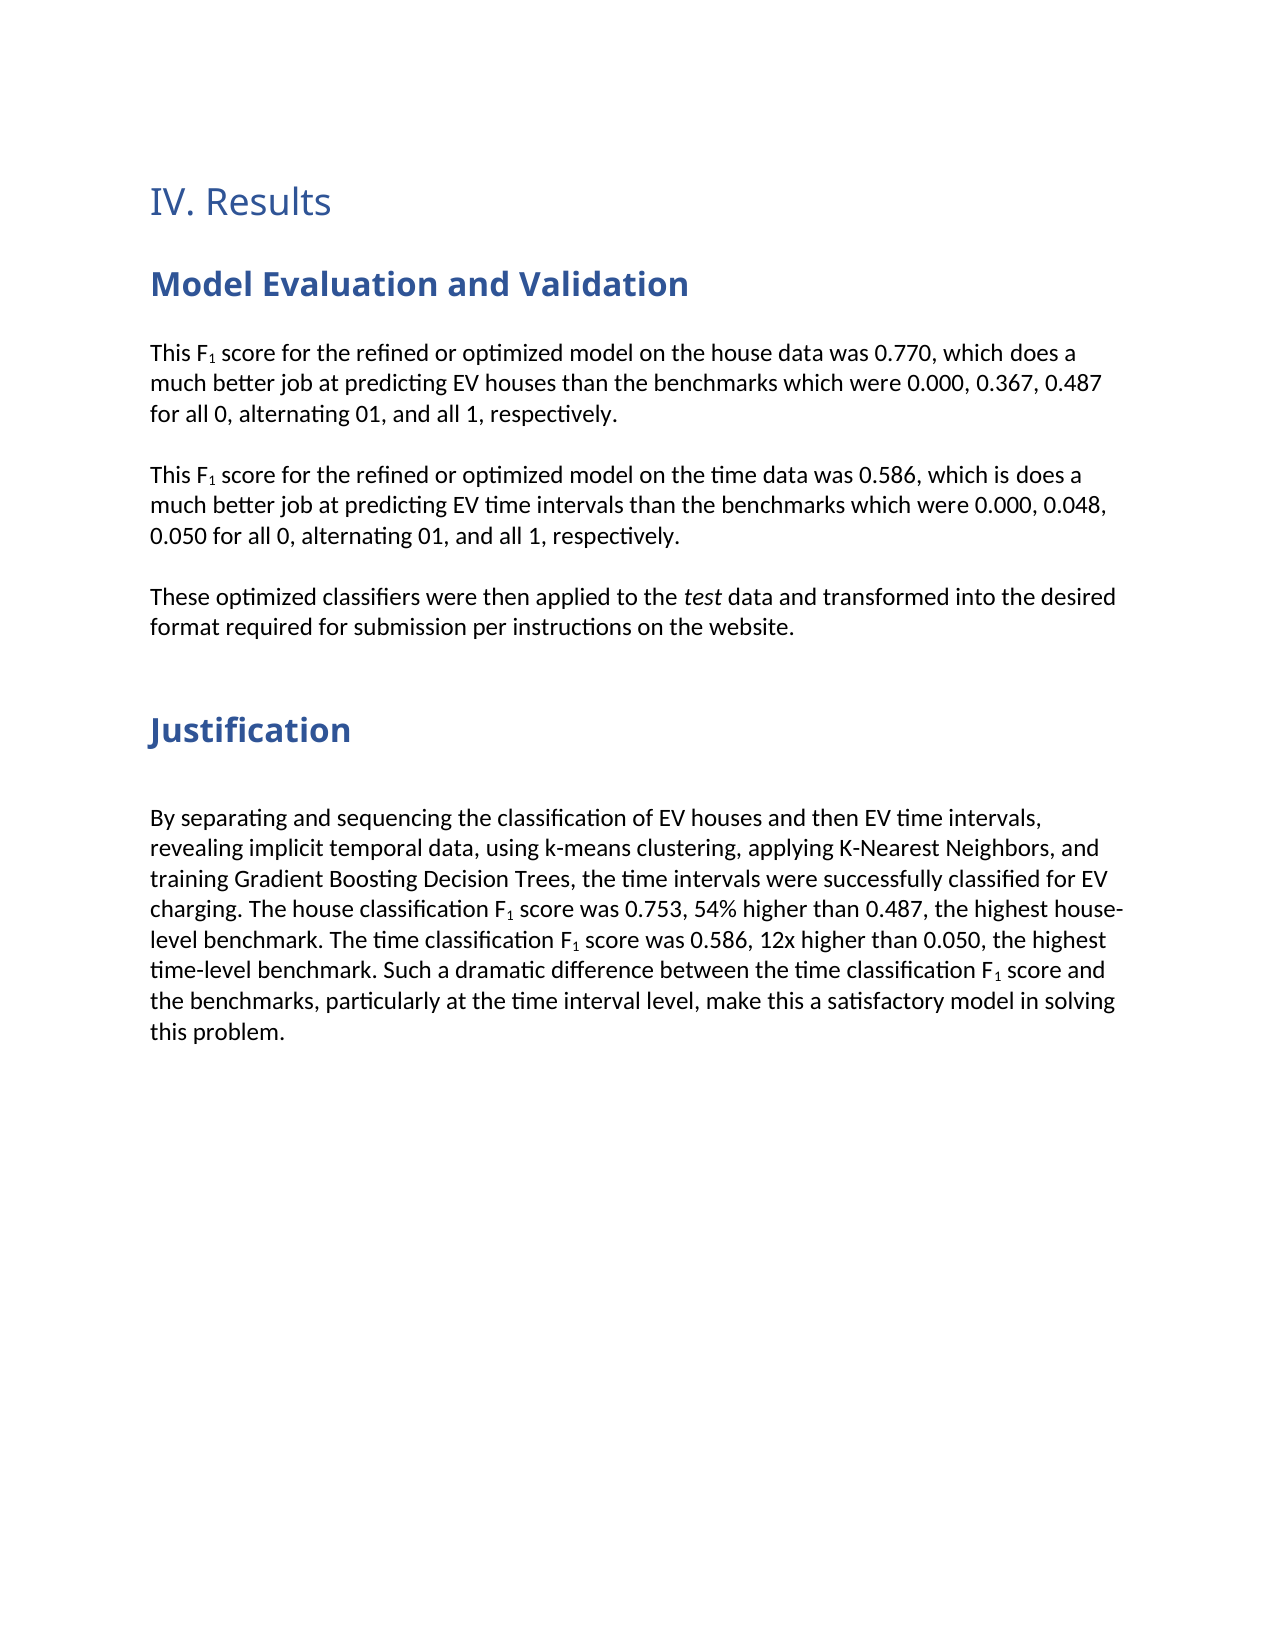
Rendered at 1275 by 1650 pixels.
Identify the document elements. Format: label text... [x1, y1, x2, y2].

subtitle IV. Results [150, 175, 1125, 226]
text These optimized classifiers were then applied to the test data and transformed into the desired format required for submission per instructions on the website. [150, 581, 1125, 642]
subtitle Model Evaluation and Validation [150, 261, 1125, 306]
text This F1 score for the refined or optimized model on the time data was 0.586, which is does a much better job at predicting EV time intervals than the benchmarks which were 0.000, 0.048, 0.050 for all 0, alternating 01, and all 1, respectively. [150, 459, 1125, 550]
text By separating and sequencing the classification of EV houses and then EV time intervals, revealing implicit temporal data, using k-means clustering, applying K-Nearest Neighbors, and training Gradient Boosting Decision Trees, the time intervals were successfully classified for EV charging. The house classification F1 score was 0.753, 54% higher than 0.487, the highest house-level benchmark. The time classification F1 score was 0.586, 12x higher than 0.050, the highest time-level benchmark. Such a dramatic difference between the time classification F1 score and the benchmarks, particularly at the time interval level, make this a satisfactory model in solving this problem. [150, 802, 1125, 1046]
subtitle Justification [150, 707, 1125, 752]
text This F1 score for the refined or optimized model on the house data was 0.770, which does a much better job at predicting EV houses than the benchmarks which were 0.000, 0.367, 0.487 for all 0, alternating 01, and all 1, respectively. [150, 337, 1125, 428]
